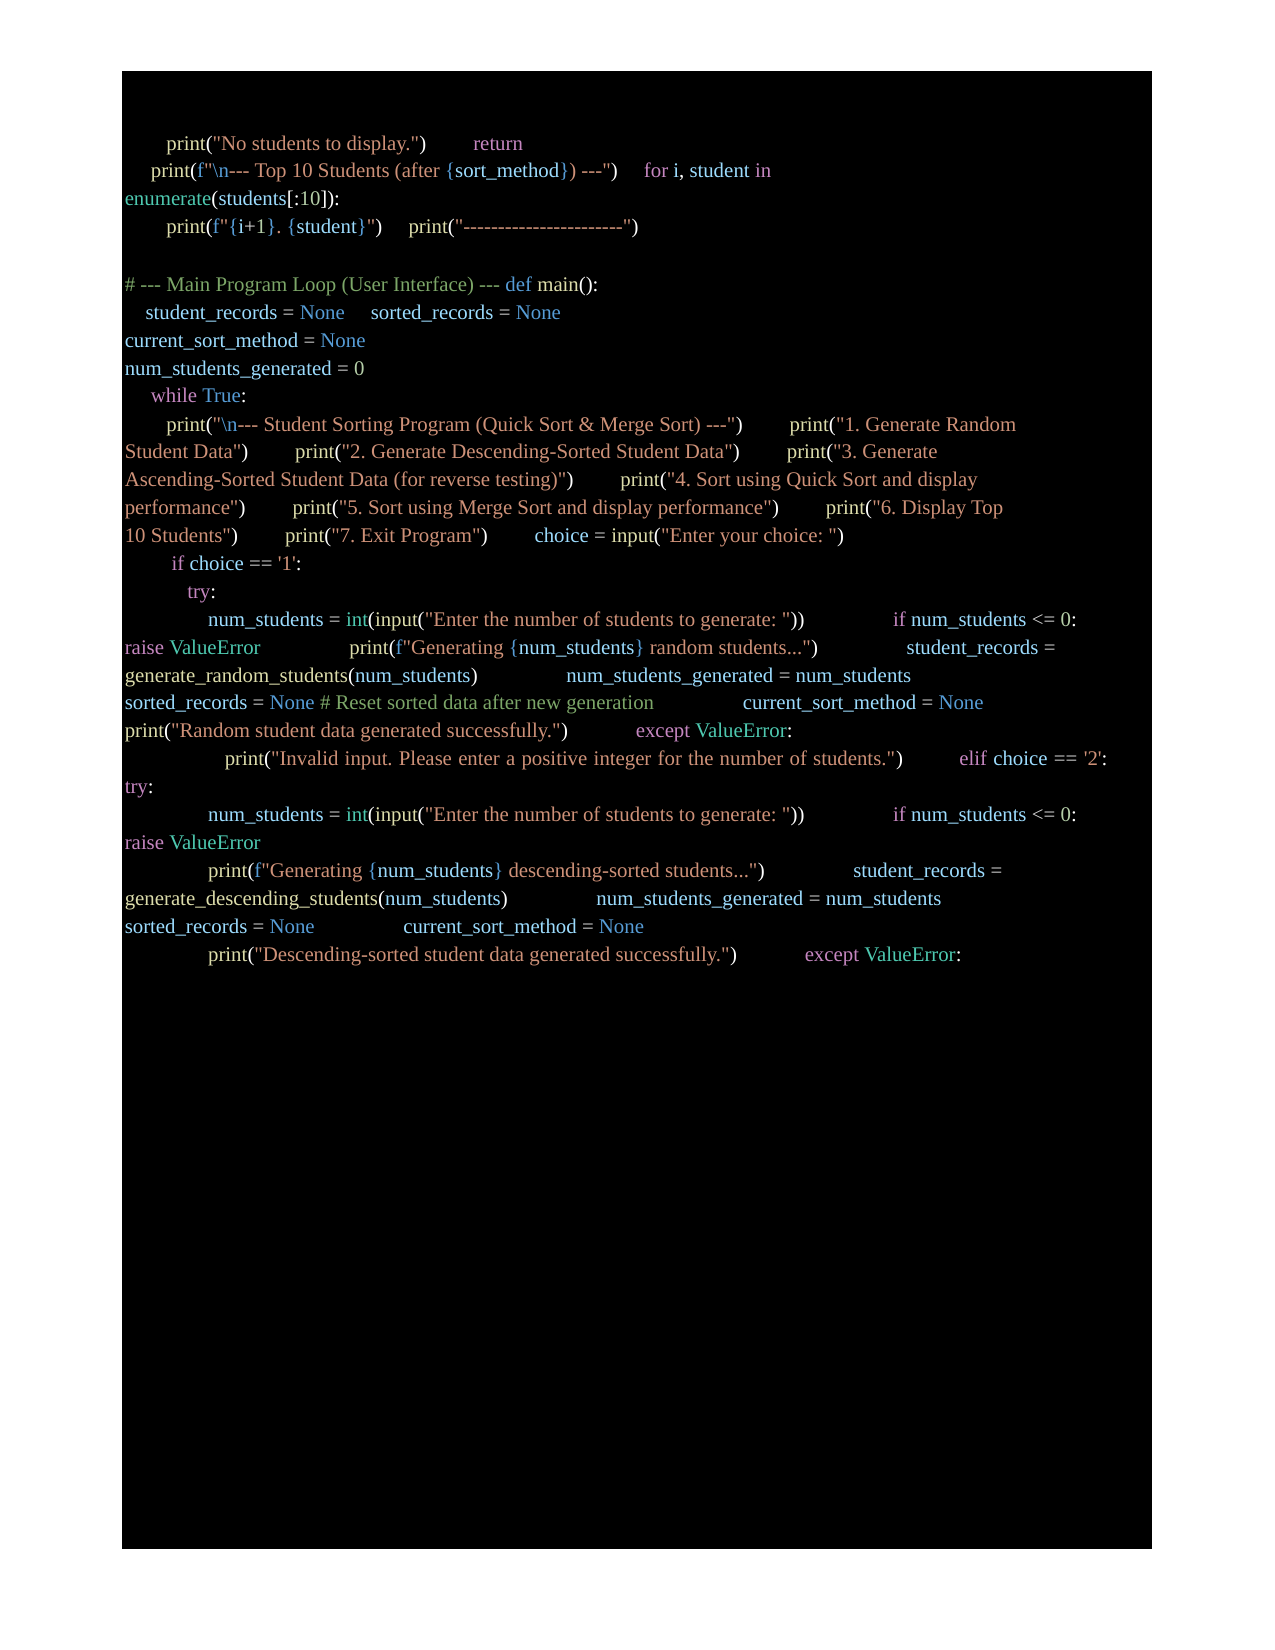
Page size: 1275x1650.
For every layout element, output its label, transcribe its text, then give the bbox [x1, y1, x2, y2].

table_header print("No students to display.") return print(f"\n--- Top 10 Students (after {sort_method}) ---") for i, student in enumerate(students[:10]): print(f"{i+1}. {student}") print("-----------------------") # --- Main Program Loop (User Interface) --- def main(): student_records = None sorted_records = None current_sort_method = None num_students_generated = 0 while True: print("\n--- Student Sorting Program (Quick Sort & Merge Sort) ---") print("1. Generate Random Student Data") print("2. Generate Descending-Sorted Student Data") print("3. Generate Ascending-Sorted Student Data (for reverse testing)") print("4. Sort using Quick Sort and display performance") print("5. Sort using Merge Sort and display performance") print("6. Display Top 10 Students") print("7. Exit Program") choice = input("Enter your choice: ") if choice == '1': try: num_students = int(input("Enter the number of students to generate: ")) if num_students <= 0: raise ValueError print(f"Generating {num_students} random students...") student_records = generate_random_students(num_students) num_students_generated = num_students sorted_records = None # Reset sorted data after new generation current_sort_method = None print("Random student data generated successfully.") except ValueError: print("Invalid input. Please enter a positive integer for the number of students.") elif choice == '2': try: num_students = int(input("Enter the number of students to generate: ")) if num_students <= 0: raise ValueError print(f"Generating {num_students} descending-sorted students...") student_records = generate_descending_students(num_students) num_students_generated = num_students sorted_records = None current_sort_method = None print("Descending-sorted student data generated successfully.") except ValueError: [122, 99, 1152, 1549]
